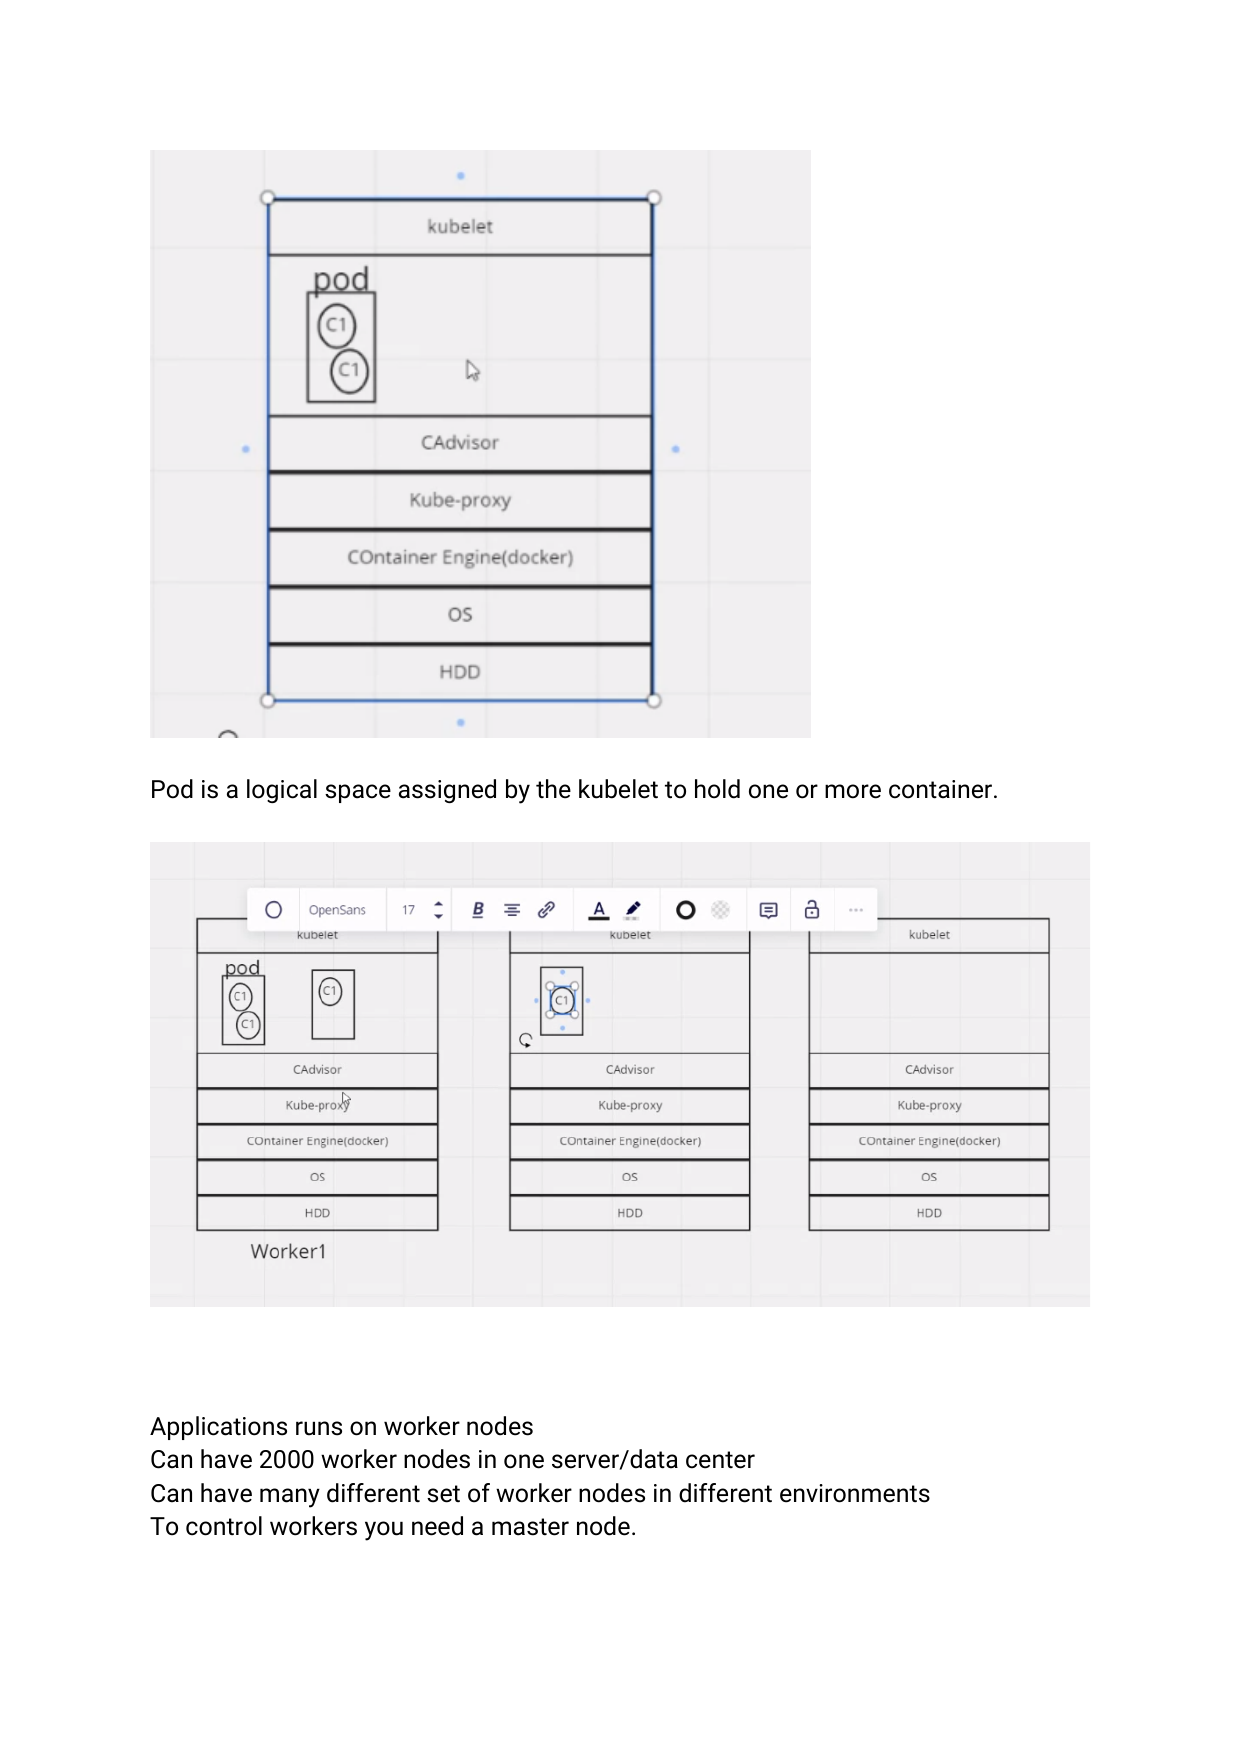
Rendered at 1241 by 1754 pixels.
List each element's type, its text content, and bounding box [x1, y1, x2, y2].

text Can have 2000 worker nodes in one server/data center [150, 1445, 1090, 1474]
picture [150, 150, 811, 738]
text Pod is a logical space assigned by the kubelet to hold one or more container. [150, 775, 1090, 804]
picture [150, 842, 1091, 1307]
text Applications runs on worker nodes [150, 1412, 1090, 1441]
text Can have many different set of worker nodes in different environments [150, 1479, 1090, 1508]
text To control workers you need a master node. [150, 1513, 1090, 1542]
